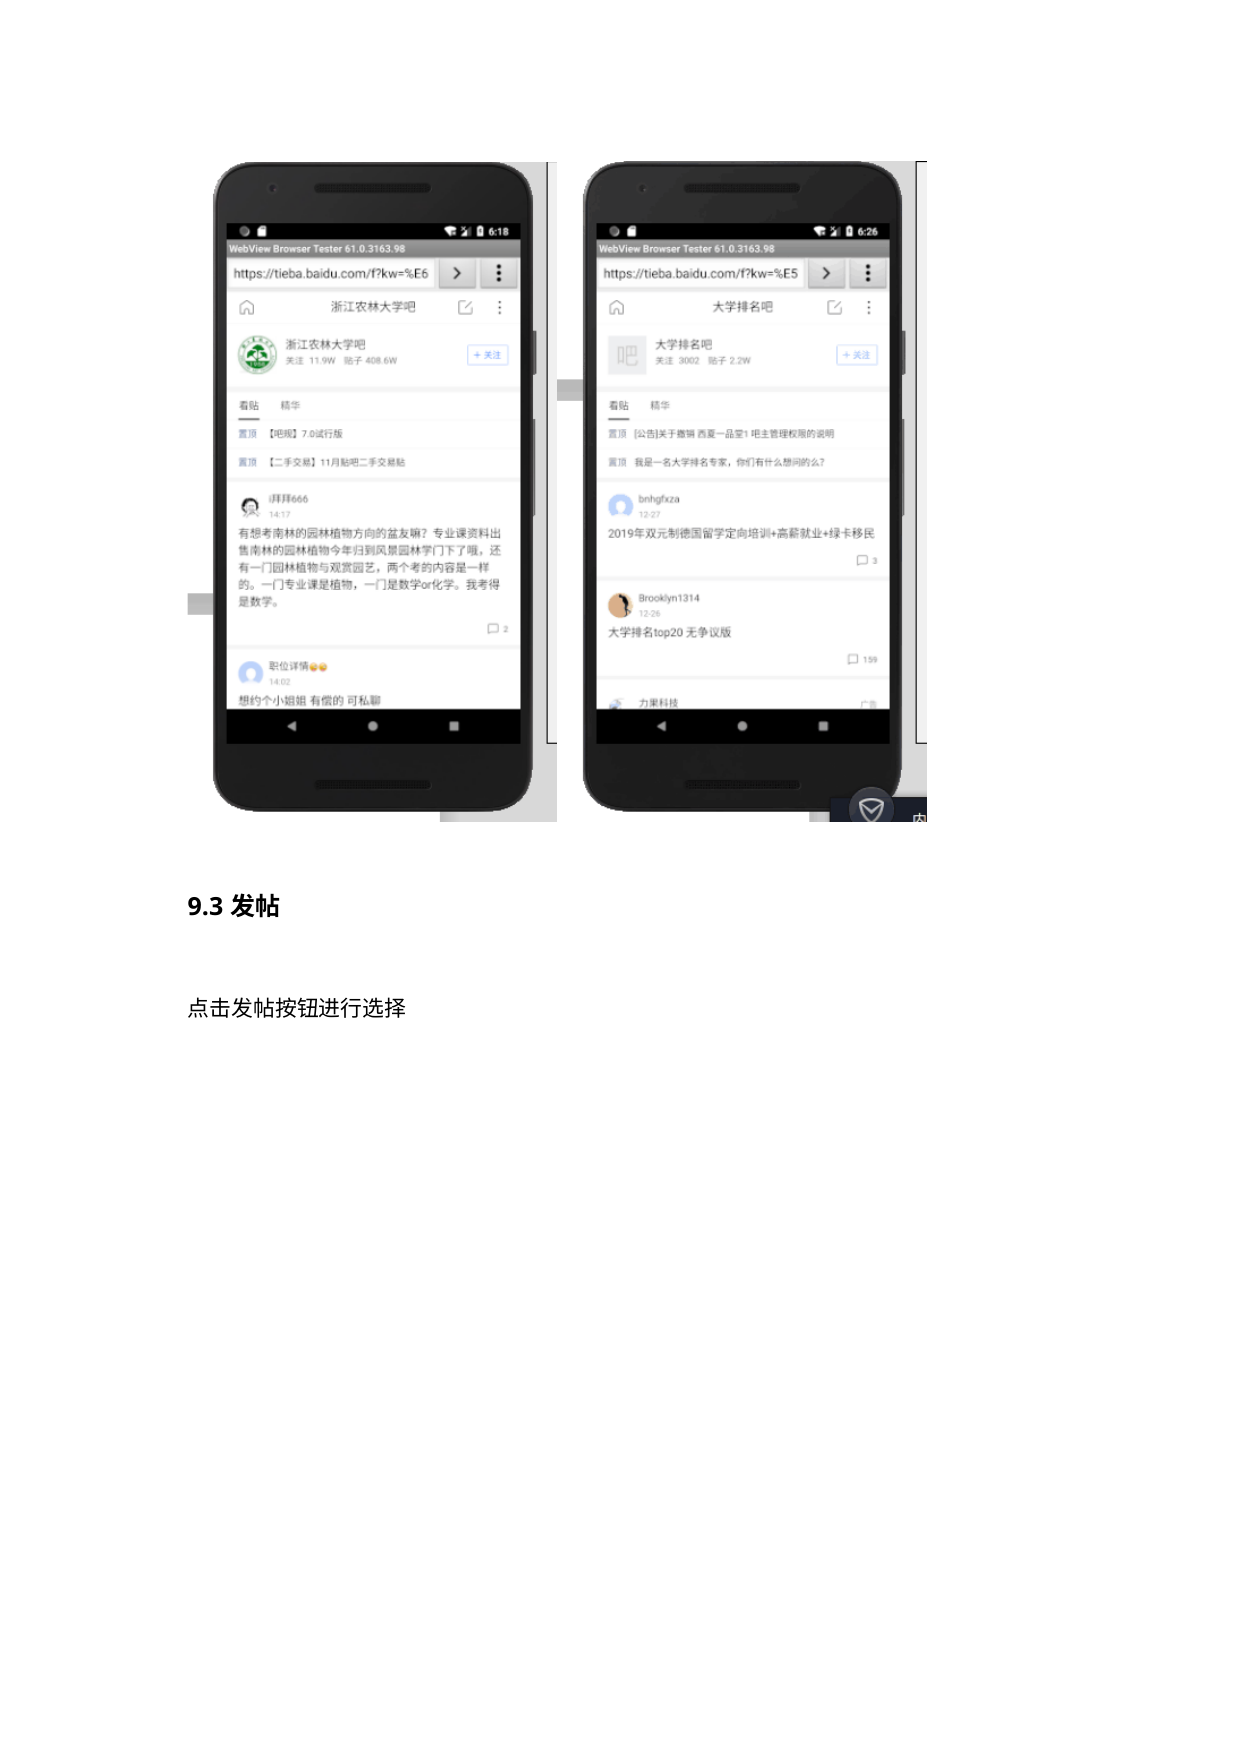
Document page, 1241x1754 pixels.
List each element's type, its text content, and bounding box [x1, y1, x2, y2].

picture [187, 161, 927, 822]
text 点击发帖按钮进行选择 [187, 990, 1053, 1023]
text 9.3 发帖 [187, 872, 1053, 937]
